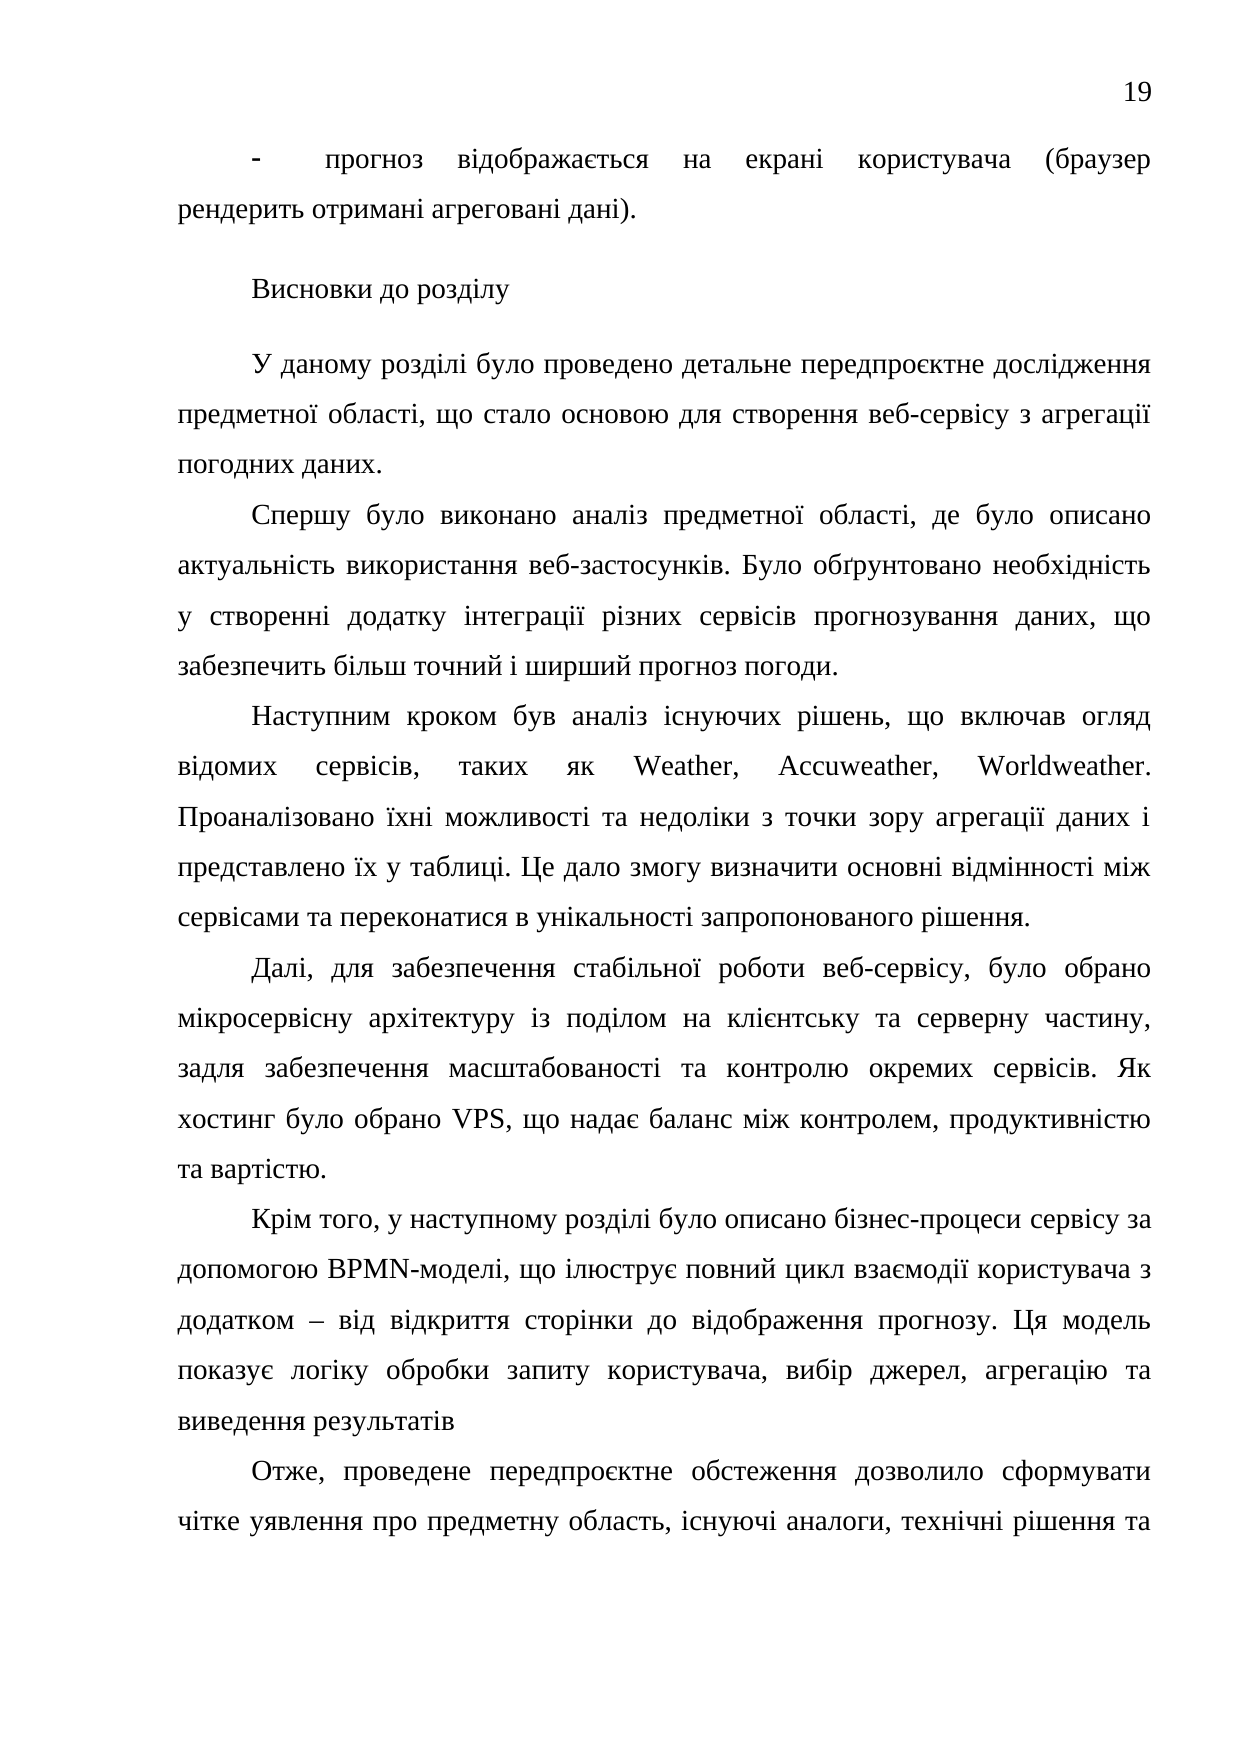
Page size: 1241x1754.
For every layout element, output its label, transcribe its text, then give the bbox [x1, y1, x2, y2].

text Наступним кроком був аналіз існуючих рішень, що включав огляд відомих сервісів, таких як Weather, Accuweather, Worldweather. Проаналізовано їхні можливості та недоліки з точки зору агрегації даних і представлено їх у таблиці. Це дало змогу визначити основні відмінності між сервісами та переконатися в унікальності запропонованого рішення. [177, 698, 1152, 933]
text У даному розділі було проведено детальне передпроєктне дослідження предметної області, що стало основою для створення веб-сервісу з агрегації погодних даних. [177, 346, 1152, 480]
list прогноз відображається на екрані користувача (браузер рендерить отримані агреговані дані). [177, 141, 1152, 225]
text Далі, для забезпечення стабільної роботи веб-сервісу, було обрано мікросервісну архітектуру із поділом на клієнтську та серверну частину, задля забезпечення масштабованості та контролю окремих сервісів. Як хостинг було обрано VPS, що надає баланс між контролем, продуктивністю та вартістю. [177, 950, 1152, 1184]
text Висновки до розділу [177, 271, 1152, 304]
text Крім того, у наступному розділі було описано бізнес-процеси сервісу за допомогою BPMN-моделі, що ілюструє повний цикл взаємодії користувача з додатком – від відкриття сторінки до відображення прогнозу. Ця модель показує логіку обробки запиту користувача, вибір джерел, агрегацію та виведення результатів [177, 1201, 1152, 1436]
text Спершу було виконано аналіз предметної області, де було описано актуальність використання веб-застосунків. Було обґрунтовано необхідність у створенні додатку інтеграції різних сервісів прогнозування даних, що забезпечить більш точний і ширший прогноз погоди. [177, 497, 1152, 681]
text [177, 1453, 1152, 1537]
